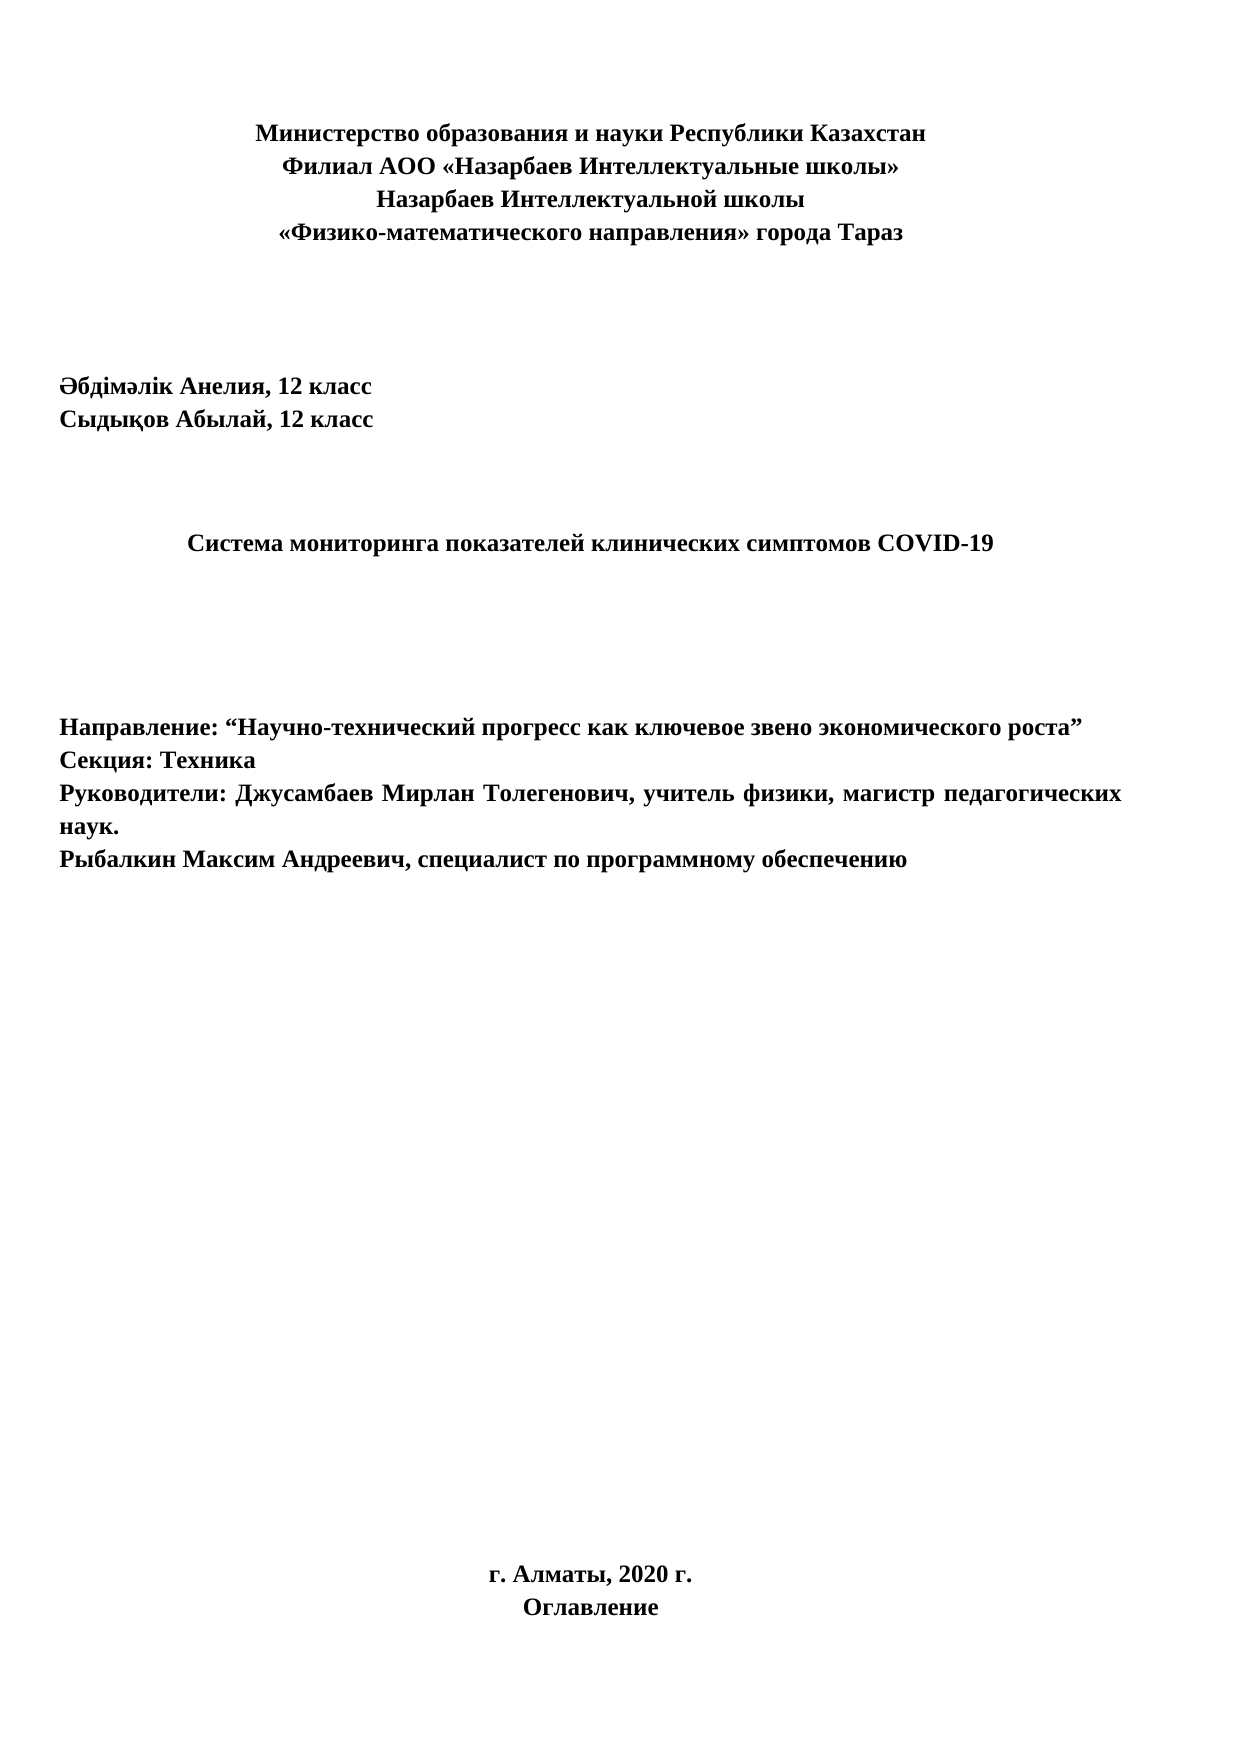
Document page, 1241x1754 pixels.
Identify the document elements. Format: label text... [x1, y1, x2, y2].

text Назарбаев Интеллектуальной школы [59, 184, 1122, 213]
text «Физико-математического направления» города Тараз [59, 217, 1122, 246]
text Оглавление [59, 1592, 1122, 1621]
text Направление: “Научно-технический прогресс как ключевое звено экономического роста” [59, 712, 1122, 741]
text Филиал АОО «Назарбаев Интеллектуальные школы» [59, 151, 1122, 180]
text Рыбалкин Максим Андреевич, специалист по программному обеспечению [59, 844, 1122, 873]
text Система мониторинга показателей клинических симптомов COVID-19 [59, 528, 1122, 556]
text Әбдімәлік Анелия, 12 класс [59, 371, 1122, 400]
text Сыдықов Абылай, 12 класс [59, 404, 1122, 433]
text г. Алматы, 2020 г. [59, 1559, 1122, 1588]
text Министерство образования и науки Республики Казахстан [59, 118, 1122, 147]
text Руководители: Джусамбаев Мирлан Толегенович, учитель физики, магистр педагогических наук. [59, 778, 1122, 839]
text Секция: Техника [59, 745, 1122, 773]
